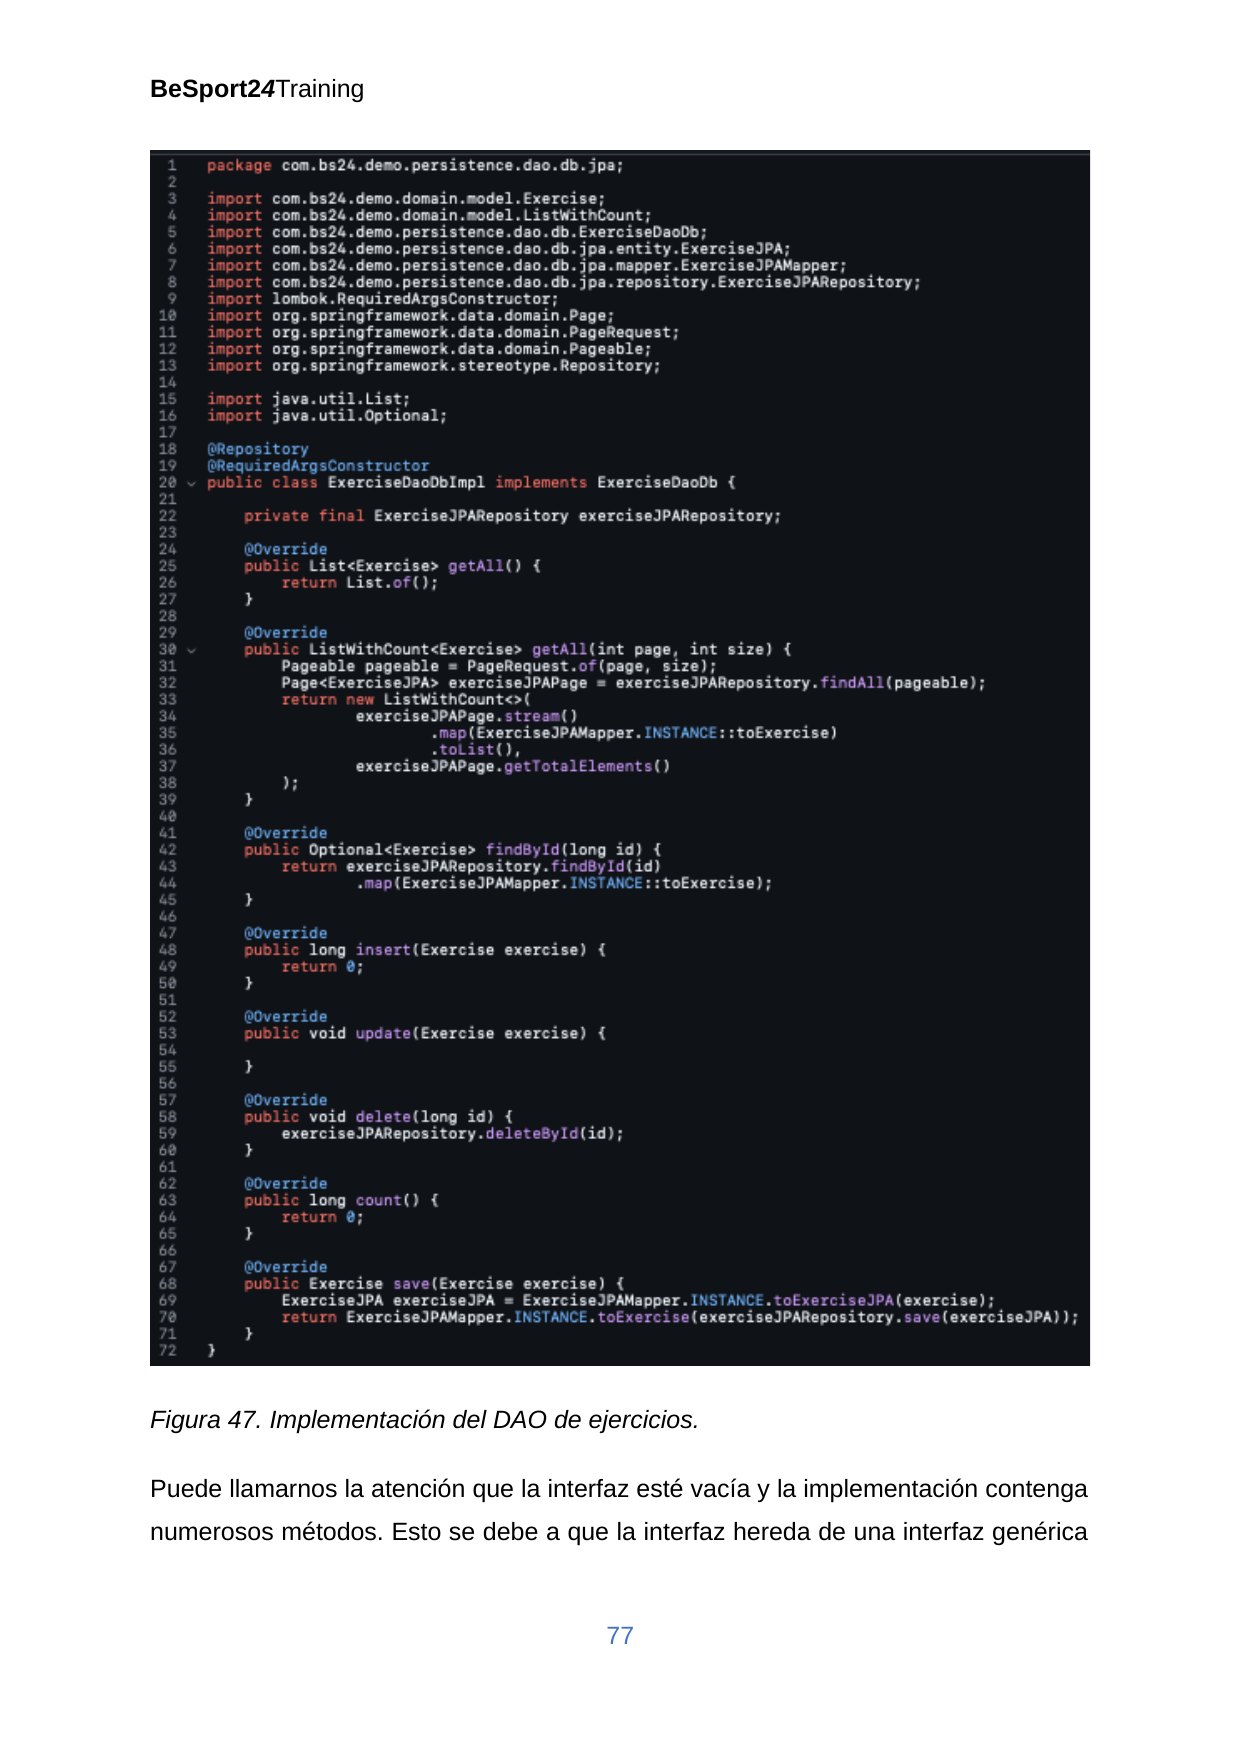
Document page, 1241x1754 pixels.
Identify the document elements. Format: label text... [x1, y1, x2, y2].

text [150, 1474, 1090, 1546]
text Figura 47. Implementación del DAO de ejercicios. [150, 1406, 1090, 1434]
picture [150, 150, 1091, 1366]
